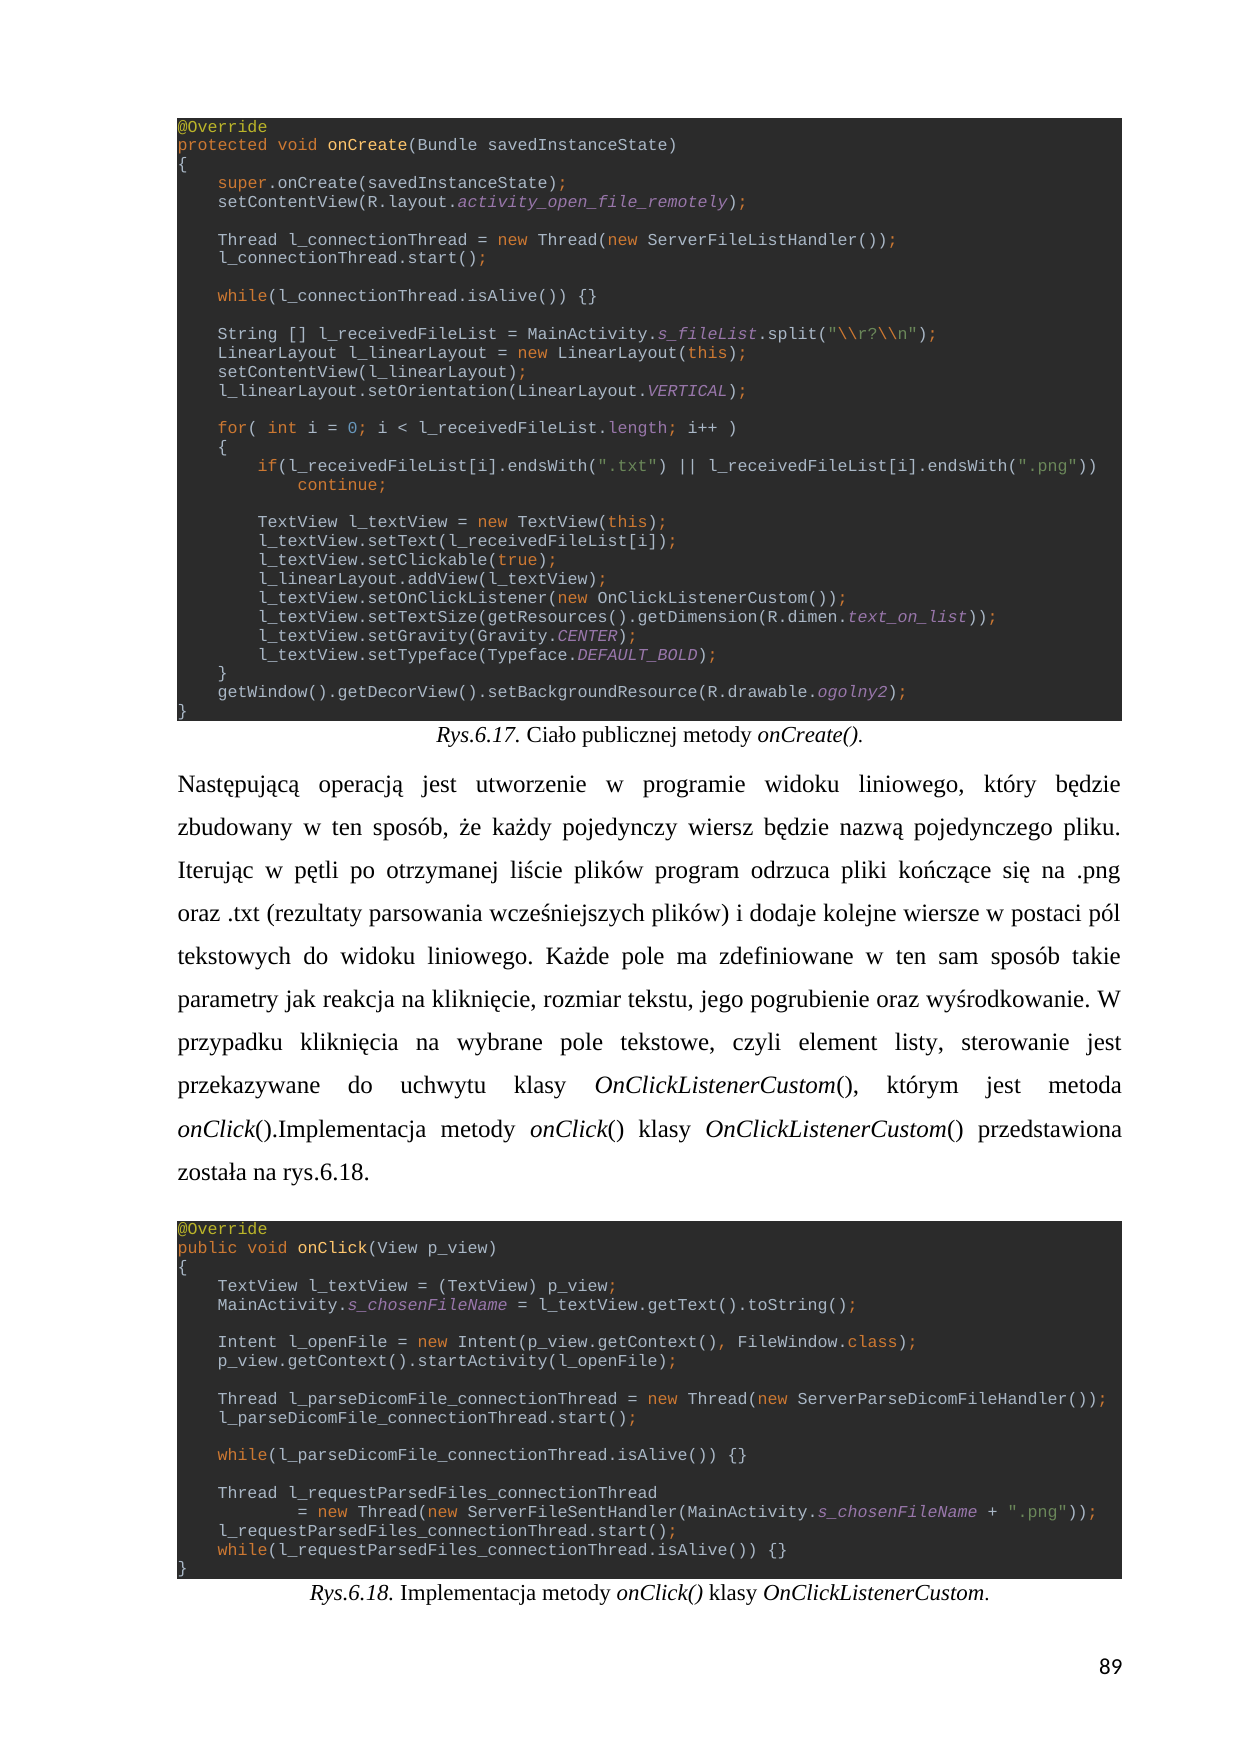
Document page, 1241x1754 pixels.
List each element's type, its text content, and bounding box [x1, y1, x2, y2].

text @Override protected void onCreate(Bundle savedInstanceState) { super.onCreate(savedInstanceState); setContentView(R.layout.activity_open_file_remotely); Thread l_connectionThread = new Thread(new ServerFileListHandler()); l_connectionThread.start(); while(l_connectionThread.isAlive()) {} String [] l_receivedFileList = MainActivity.s_fileList.split("\\r?\\n"); LinearLayout l_linearLayout = new LinearLayout(this); setContentView(l_linearLayout); l_linearLayout.setOrientation(LinearLayout.VERTICAL); for( int i = 0; i < l_receivedFileList.length; i++ ) { if(l_receivedFileList[i].endsWith(".txt") || l_receivedFileList[i].endsWith(".png")) continue; TextView l_textView = new TextView(this); l_textView.setText(l_receivedFileList[i]); l_textView.setClickable(true); l_linearLayout.addView(l_textView); l_textView.setOnClickListener(new OnClickListenerCustom()); l_textView.setTextSize(getResources().getDimension(R.dimen.text_on_list)); l_textView.setGravity(Gravity.CENTER); l_textView.setTypeface(Typeface.DEFAULT_BOLD); } getWindow().getDecorView().setBackgroundResource(R.drawable.ogolny2); } [177, 118, 1122, 721]
text Rys.6.18. Implementacja metody onClick() klasy OnClickListenerCustom. [177, 1579, 1122, 1605]
text @Override public void onClick(View p_view) { TextView l_textView = (TextView) p_view; MainActivity.s_chosenFileName = l_textView.getText().toString(); Intent l_openFile = new Intent(p_view.getContext(), FileWindow.class); p_view.getContext().startActivity(l_openFile); Thread l_parseDicomFile_connectionThread = new Thread(new ServerParseDicomFileHandler()); l_parseDicomFile_connectionThread.start(); while(l_parseDicomFile_connectionThread.isAlive()) {} Thread l_requestParsedFiles_connectionThread = new Thread(new ServerFileSentHandler(MainActivity.s_chosenFileName + ".png")); l_requestParsedFiles_connectionThread.start(); while(l_requestParsedFiles_connectionThread.isAlive()) {} } [177, 1221, 1122, 1579]
text Rys.6.17. Ciało publicznej metody onCreate(). [177, 721, 1122, 748]
text Następującą operacją jest utworzenie w programie widoku liniowego, który będzie zbudowany w ten sposób, że każdy pojedynczy wiersz będzie nazwą pojedynczego pliku. Iterując w pętli po otrzymanej liście plików program odrzuca pliki kończące się na .png oraz .txt (rezultaty parsowania wcześniejszych plików) i dodaje kolejne wiersze w postaci pól tekstowych do widoku liniowego. Każde pole ma zdefiniowane w ten sam sposób takie parametry jak reakcja na kliknięcie, rozmiar tekstu, jego pogrubienie oraz wyśrodkowanie. W przypadku kliknięcia na wybrane pole tekstowe, czyli element listy, sterowanie jest przekazywane do uchwytu klasy OnClickListenerCustom(), którym jest metoda onClick().Implementacja metody onClick() klasy OnClickListenerCustom() przedstawiona została na rys.6.18. [177, 769, 1122, 1186]
